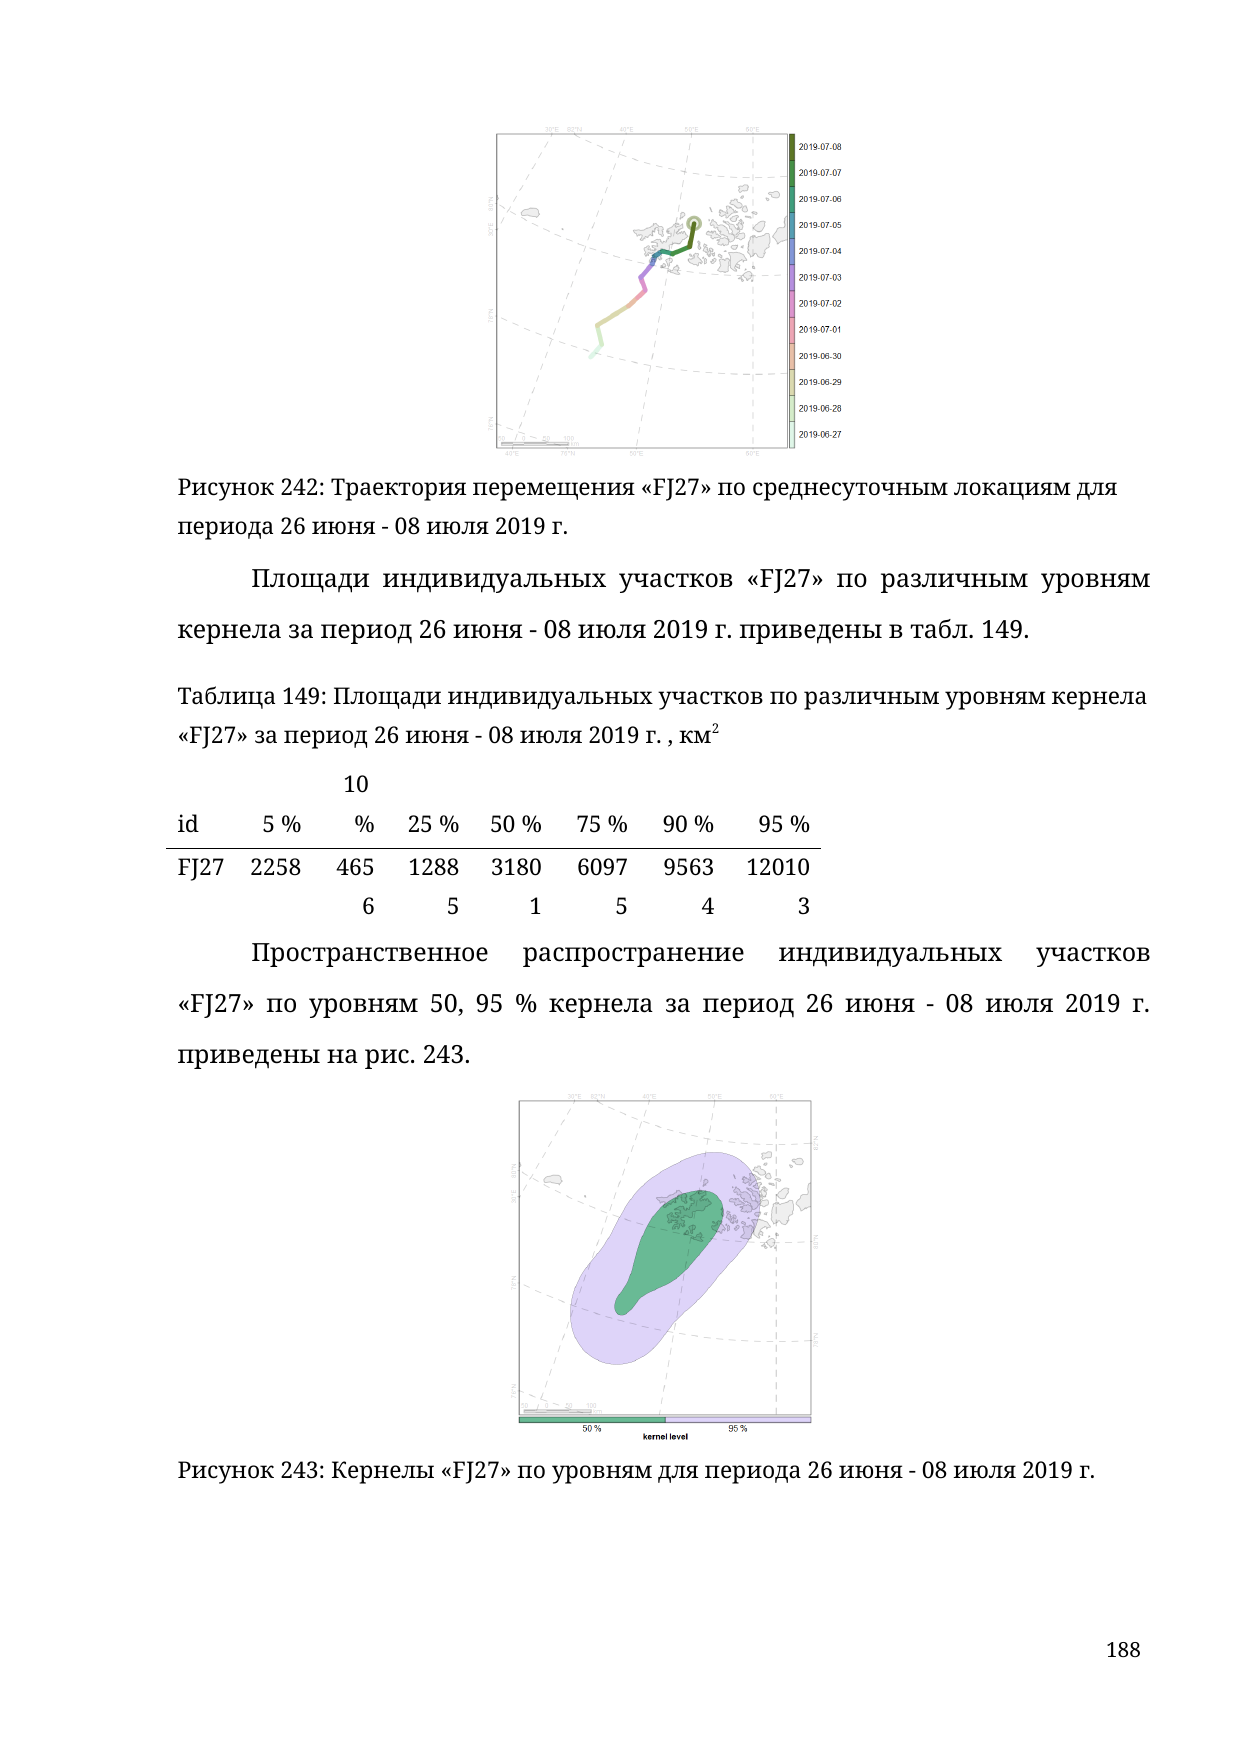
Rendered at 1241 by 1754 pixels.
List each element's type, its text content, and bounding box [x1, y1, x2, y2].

picture [508, 1091, 821, 1442]
picture [485, 124, 844, 458]
text Пространственное распространение индивидуальных участков «FJ27» по уровням 50, 95 % кернела за период 26 июня - 08 июля 2019 г. приведены на рис. 243. [177, 934, 1152, 1070]
text Площади индивидуальных участков «FJ27» по различным уровням кернела за период 26 июня - 08 июля 2019 г. приведены в табл. 149. [177, 561, 1152, 646]
text Таблица 149: Площади индивидуальных участков по различным уровням кернела «FJ27» за период 26 июня - 08 июля 2019 г. , км2 [177, 680, 1152, 750]
text Рисунок 243: Кернелы «FJ27» по уровням для периода 26 июня - 08 июля 2019 г. [177, 1454, 1152, 1485]
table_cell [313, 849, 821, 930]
text Рисунок 242: Траектория перемещения «FJ27» по среднесуточным локациям для периода 26 июня - 08 июля 2019 г. [177, 471, 1152, 541]
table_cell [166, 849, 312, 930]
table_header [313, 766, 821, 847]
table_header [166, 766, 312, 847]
